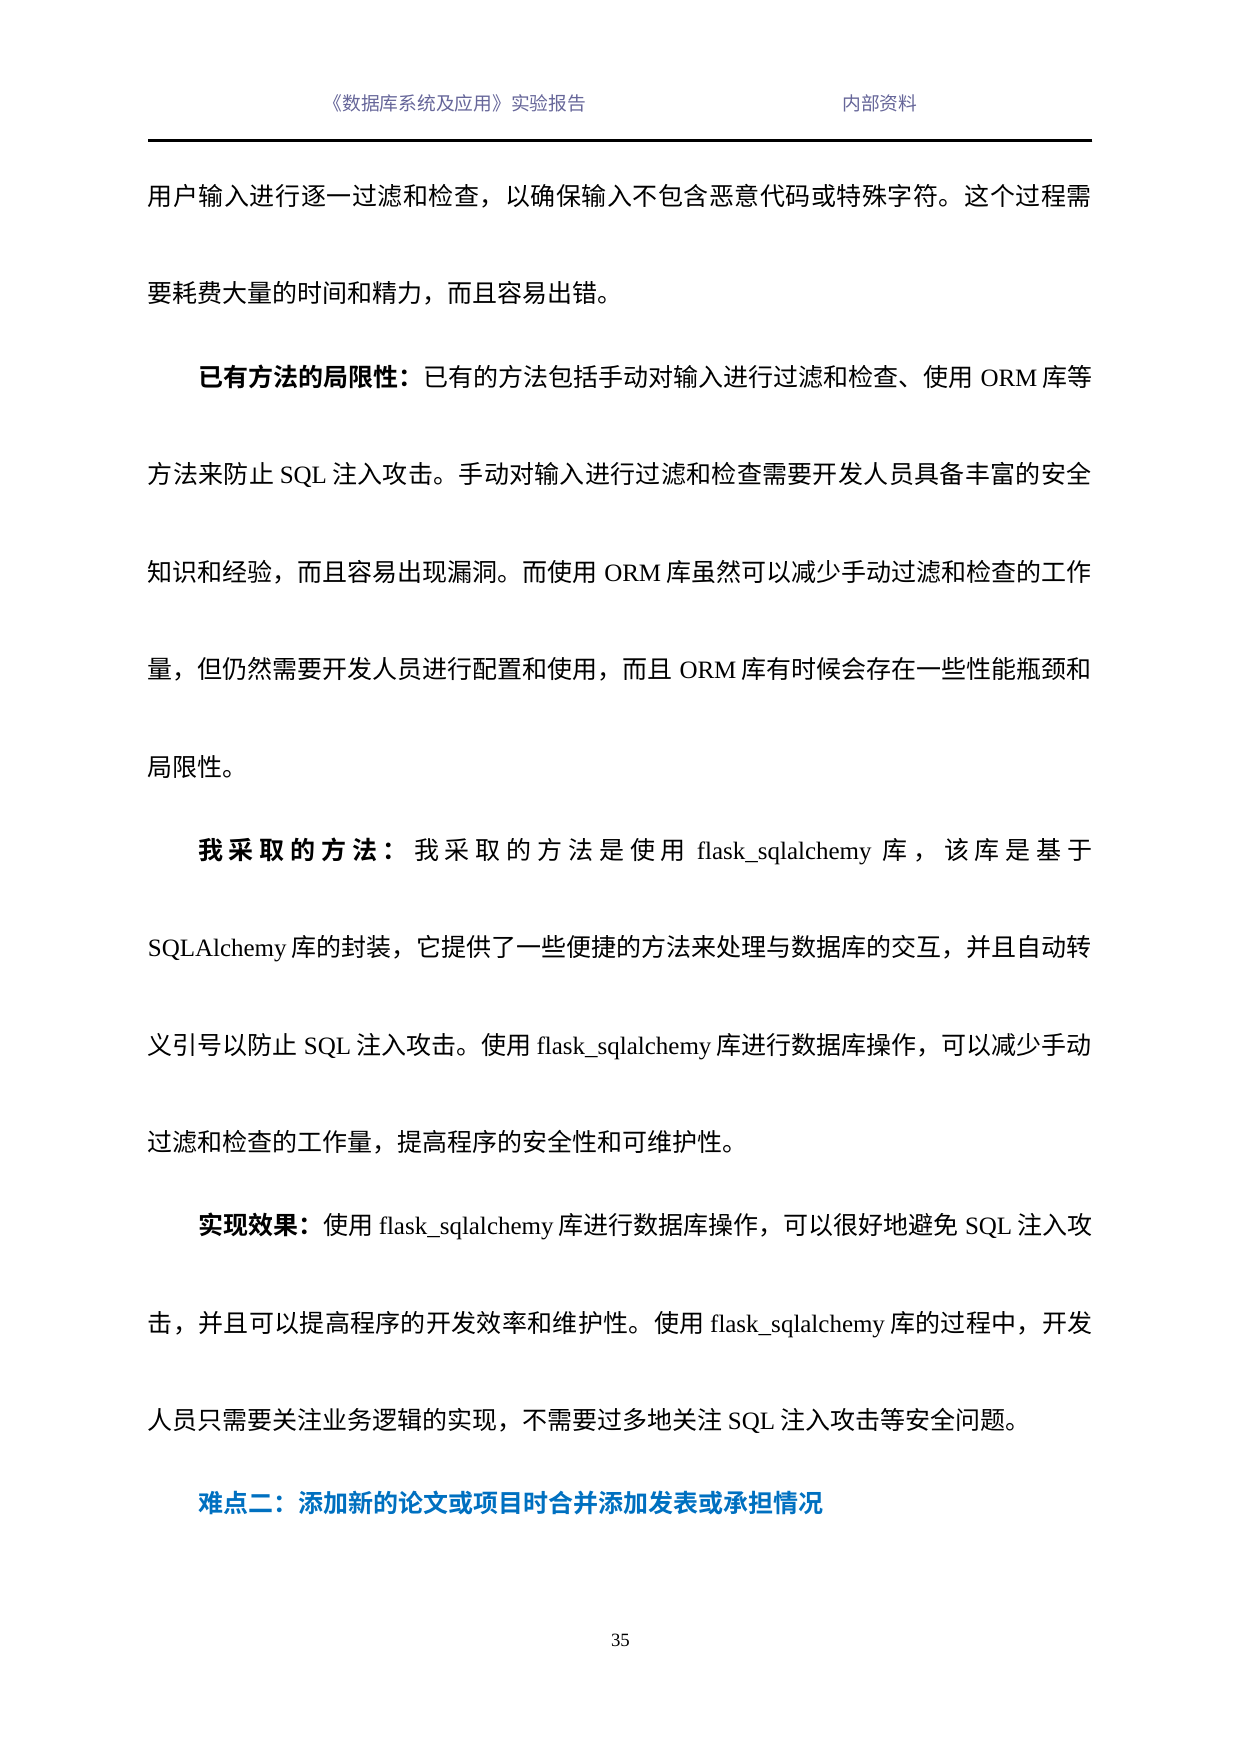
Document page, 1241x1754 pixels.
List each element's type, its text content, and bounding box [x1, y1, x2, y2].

text 已有方法的局限性：已有的方法包括手动对输入进行过滤和检查、使用ORM库等方法来防止SQL注入攻击。手动对输入进行过滤和检查需要开发人员具备丰富的安全知识和经验，而且容易出现漏洞。而使用ORM库虽然可以减少手动过滤和检查的工作量，但仍然需要开发人员进行配置和使用，而且ORM库有时候会存在一些性能瓶颈和局限性。 [148, 343, 1092, 798]
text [148, 162, 1092, 324]
text 我采取的方法：我采取的方法是使用flask_sqlalchemy库，该库是基于SQLAlchemy库的封装，它提供了一些便捷的方法来处理与数据库的交互，并且自动转义引号以防止 SQL注入攻击。使用flask_sqlalchemy库进行数据库操作，可以减少手动过滤和检查的工作量，提高程序的安全性和可维护性。 [148, 816, 1092, 1173]
text 难点二：添加新的论文或项目时合并添加发表或承担情况 [148, 1469, 1092, 1534]
text 实现效果：使用flask_sqlalchemy库进行数据库操作，可以很好地避免SQL注入攻击，并且可以提高程序的开发效率和维护性。使用flask_sqlalchemy库的过程中，开发人员只需要关注业务逻辑的实现，不需要过多地关注SQL注入攻击等安全问题。 [148, 1191, 1092, 1451]
